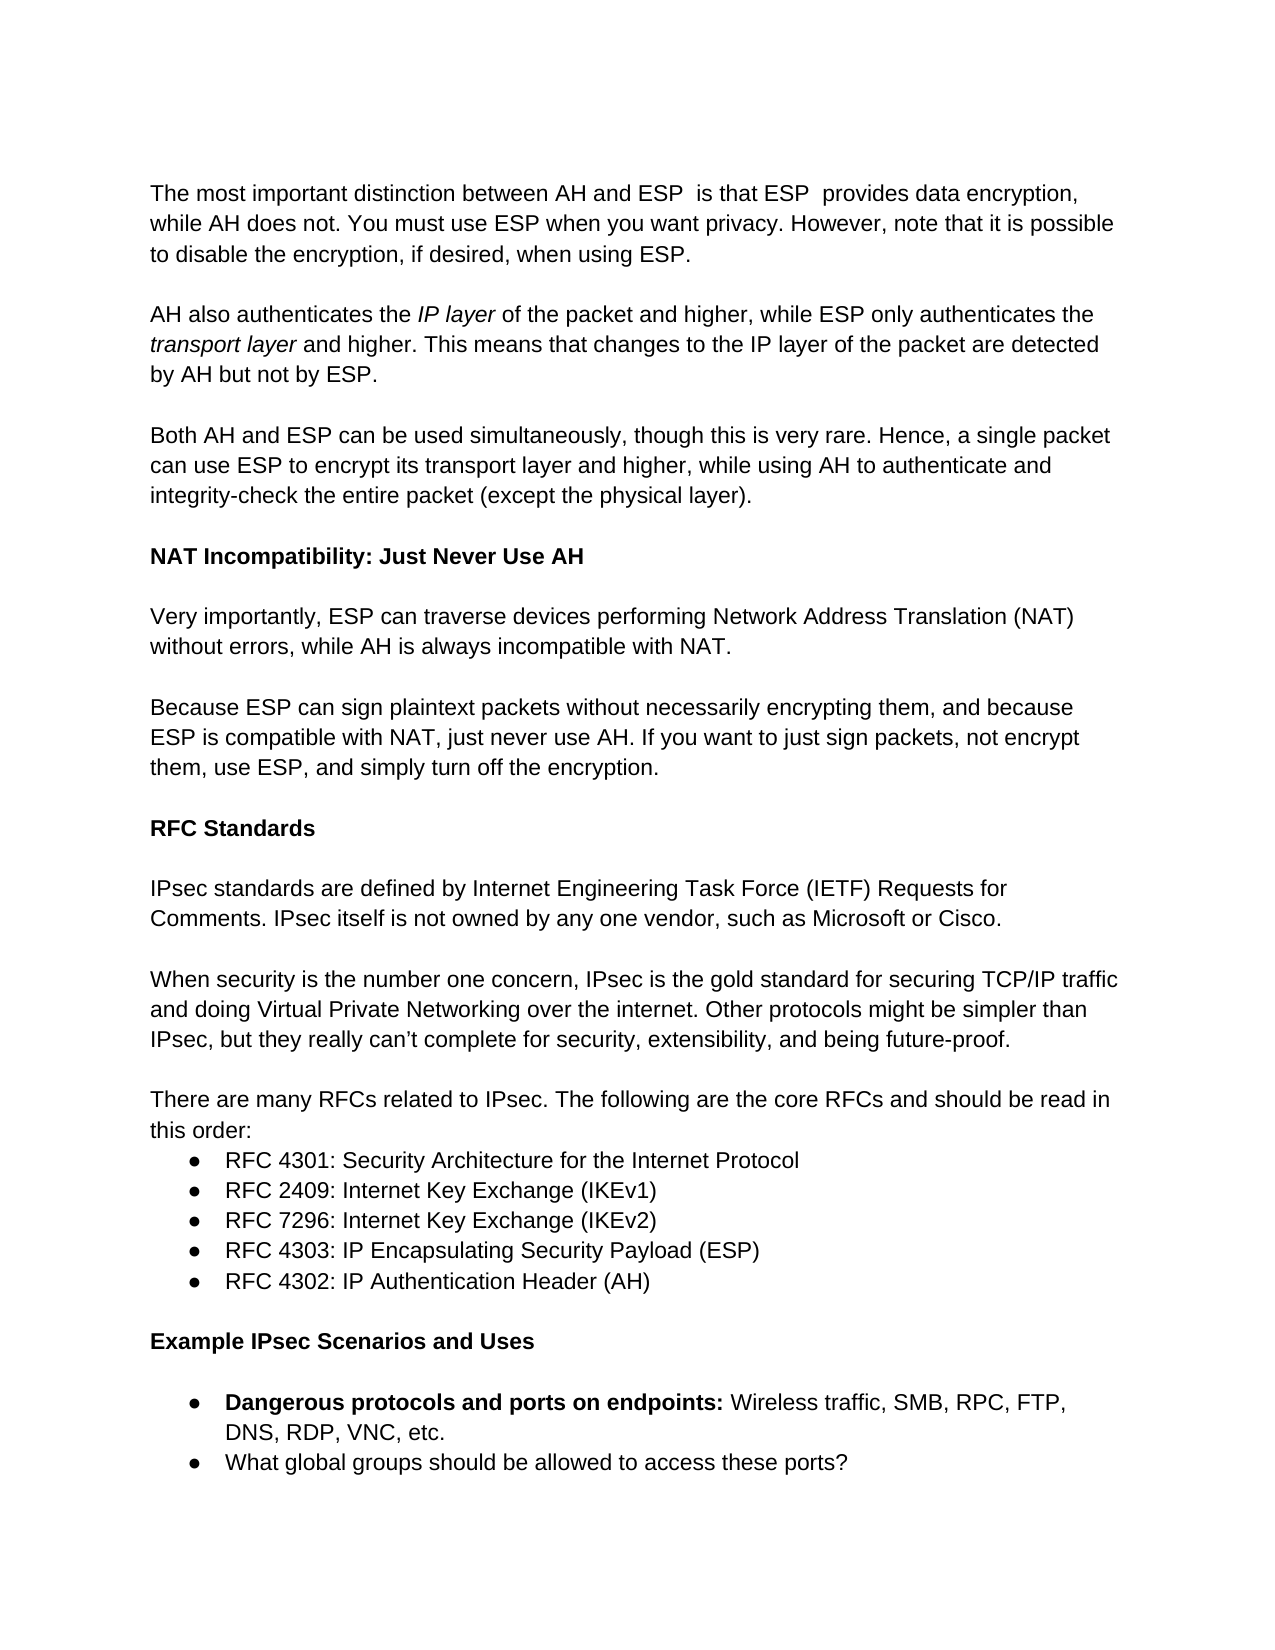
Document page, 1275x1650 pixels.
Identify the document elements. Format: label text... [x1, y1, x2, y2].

text Very importantly, ESP can traverse devices performing Network Address Translation (NAT) without errors, while AH is always incompatible with NAT. [150, 603, 1125, 660]
text When security is the number one concern, IPsec is the gold standard for securing TCP/IP traffic and doing Virtual Private Networking over the internet. Other protocols might be simpler than IPsec, but they really can’t complete for security, extensibility, and being future-proof. [150, 966, 1125, 1052]
text Both AH and ESP can be used simultaneously, though this is very rare. Hence, a single packet can use ESP to encrypt its transport layer and higher, while using AH to authenticate and integrity-check the entire packet (except the physical layer). [150, 422, 1125, 509]
list What global groups should be allowed to access these ports? [187, 1449, 1125, 1475]
text AH also authenticates the IP layer of the packet and higher, while ESP only authenticates the transport layer and higher. This means that changes to the IP layer of the packet are detected by AH but not by ESP. [150, 301, 1125, 388]
list RFC 4303: IP Encapsulating Security Payload (ESP) [187, 1237, 1125, 1264]
list Dangerous protocols and ports on endpoints: Wireless traffic, SMB, RPC, FTP, DNS, RDP, VNC, etc. [187, 1388, 1125, 1445]
text There are many RFCs related to IPsec. The following are the core RFCs and should be read in this order: [150, 1086, 1125, 1143]
text Because ESP can sign plaintext packets without necessarily encrypting them, and because ESP is compatible with NAT, just never use AH. If you want to just sign packets, not encrypt them, use ESP, and simply turn off the encryption. [150, 694, 1125, 781]
text NAT Incompatibility: Just Never Use AH [150, 543, 1125, 569]
list RFC 4301: Security Architecture for the Internet Protocol [187, 1147, 1125, 1173]
list RFC 4302: IP Authentication Header (AH) [187, 1268, 1125, 1294]
text The most important distinction between AH and ESP is that ESP provides data encryption, while AH does not. You must use ESP when you want privacy. However, note that it is possible to disable the encryption, if desired, when using ESP. [150, 180, 1125, 267]
text IPsec standards are defined by Internet Engineering Task Force (IETF) Requests for Comments. IPsec itself is not owned by any one vendor, such as Microsoft or Cisco. [150, 875, 1125, 932]
list RFC 2409: Internet Key Exchange (IKEv1) [187, 1177, 1125, 1203]
text Example IPsec Scenarios and Uses [150, 1328, 1125, 1354]
list RFC 7296: Internet Key Exchange (IKEv2) [187, 1207, 1125, 1234]
text RFC Standards [150, 814, 1125, 841]
